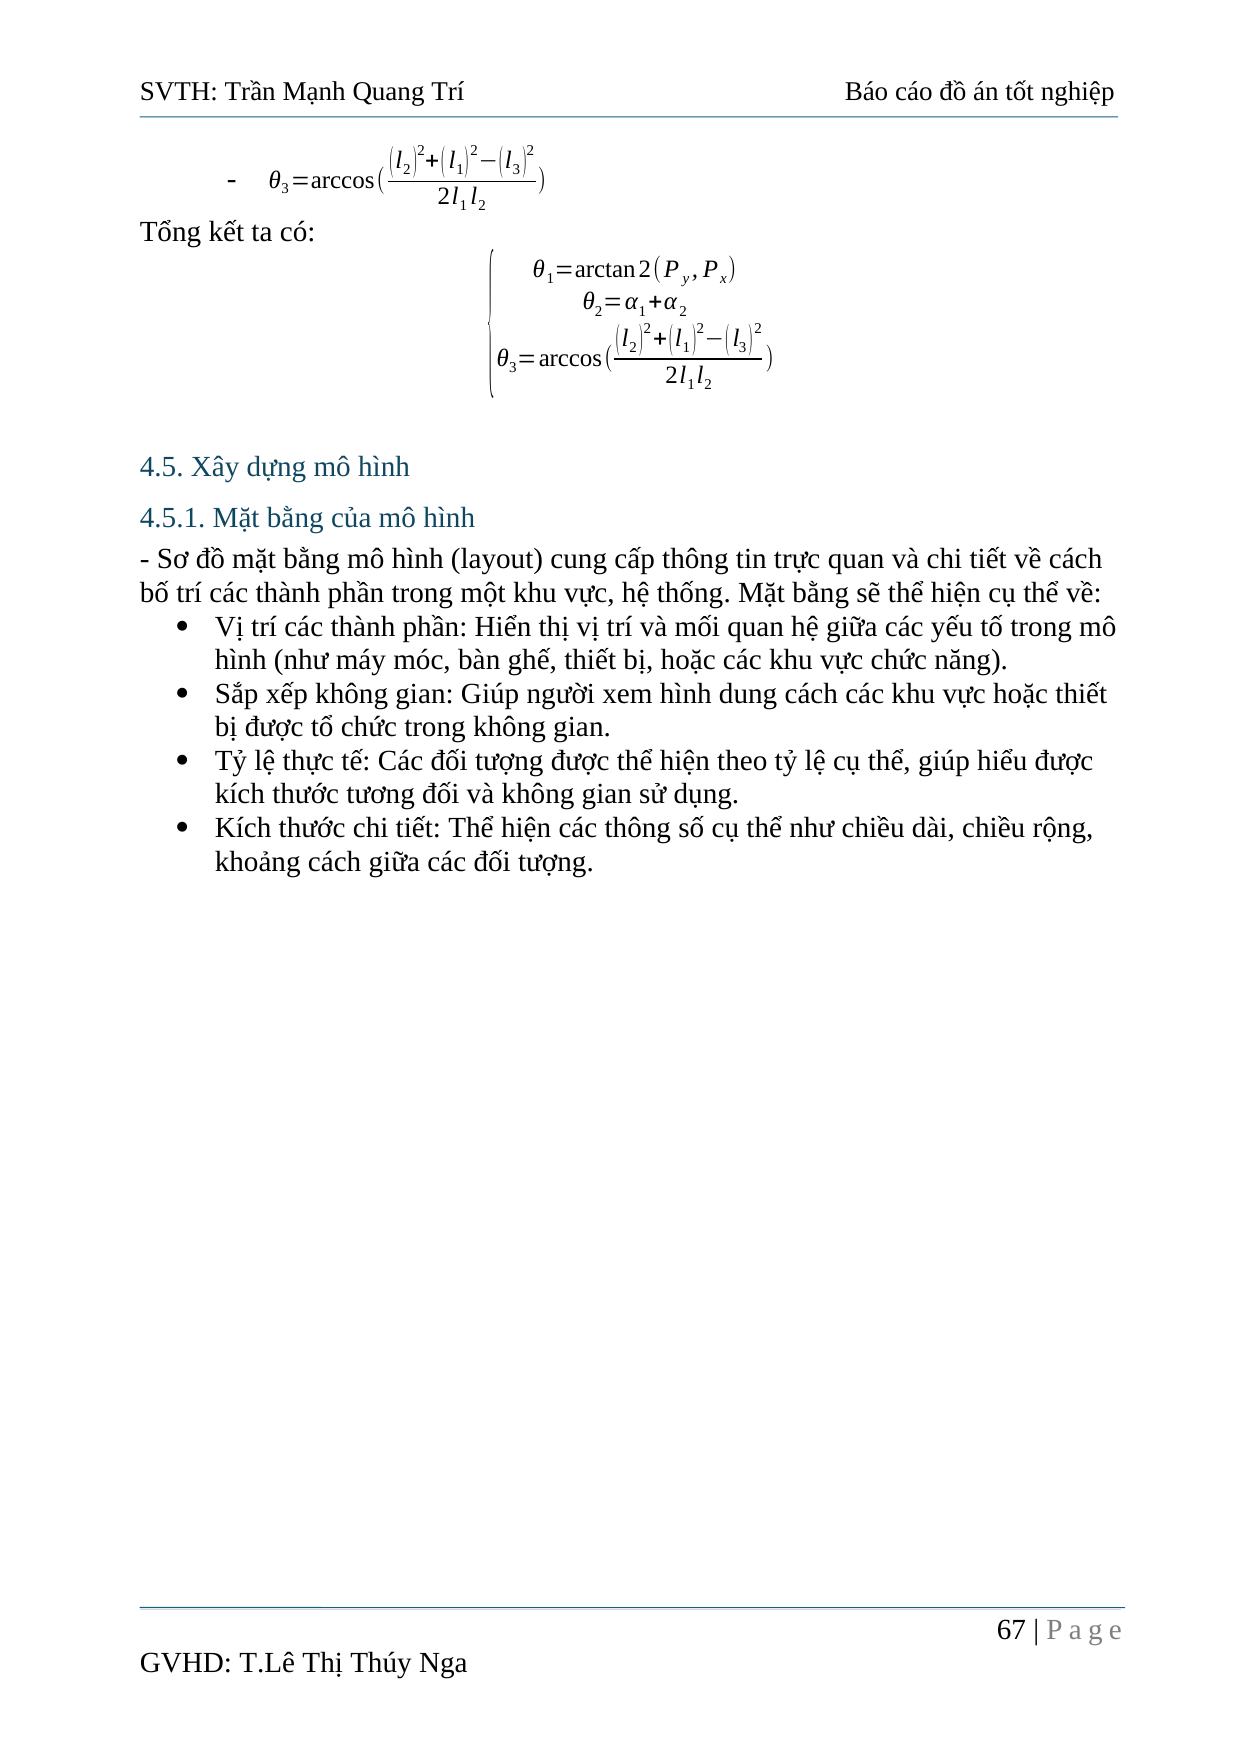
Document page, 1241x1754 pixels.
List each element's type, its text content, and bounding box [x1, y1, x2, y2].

list Vị trí các thành phần: Hiển thị vị trí và mối quan hệ giữa các yếu tố trong mô hình (như máy móc, bàn ghế, thiết bị, hoặc các khu vực chức năng). [177, 609, 1121, 676]
subtitle 4.5.1. Mặt bằng của mô hình [139, 500, 1121, 533]
list Kích thước chi tiết: Thể hiện các thông số cụ thể như chiều dài, chiều rộng, khoảng cách giữa các đối tượng. [177, 810, 1121, 877]
text Tổng kết ta có: [139, 214, 1121, 247]
list Sắp xếp không gian: Giúp người xem hình dung cách các khu vực hoặc thiết bị được tổ chức trong không gian. [177, 676, 1121, 743]
text - Sơ đồ mặt bằng mô hình (layout) cung cấp thông tin trực quan và chi tiết về cách bố trí các thành phần trong một khu vực, hệ thống. Mặt bằng sẽ thể hiện cụ thể về: [139, 542, 1121, 609]
list Tỷ lệ thực tế: Các đối tượng được thể hiện theo tỷ lệ cụ thể, giúp hiểu được kích thước tương đối và không gian sử dụng. [177, 743, 1121, 810]
subtitle 4.5. Xây dựng mô hình [139, 449, 1121, 483]
